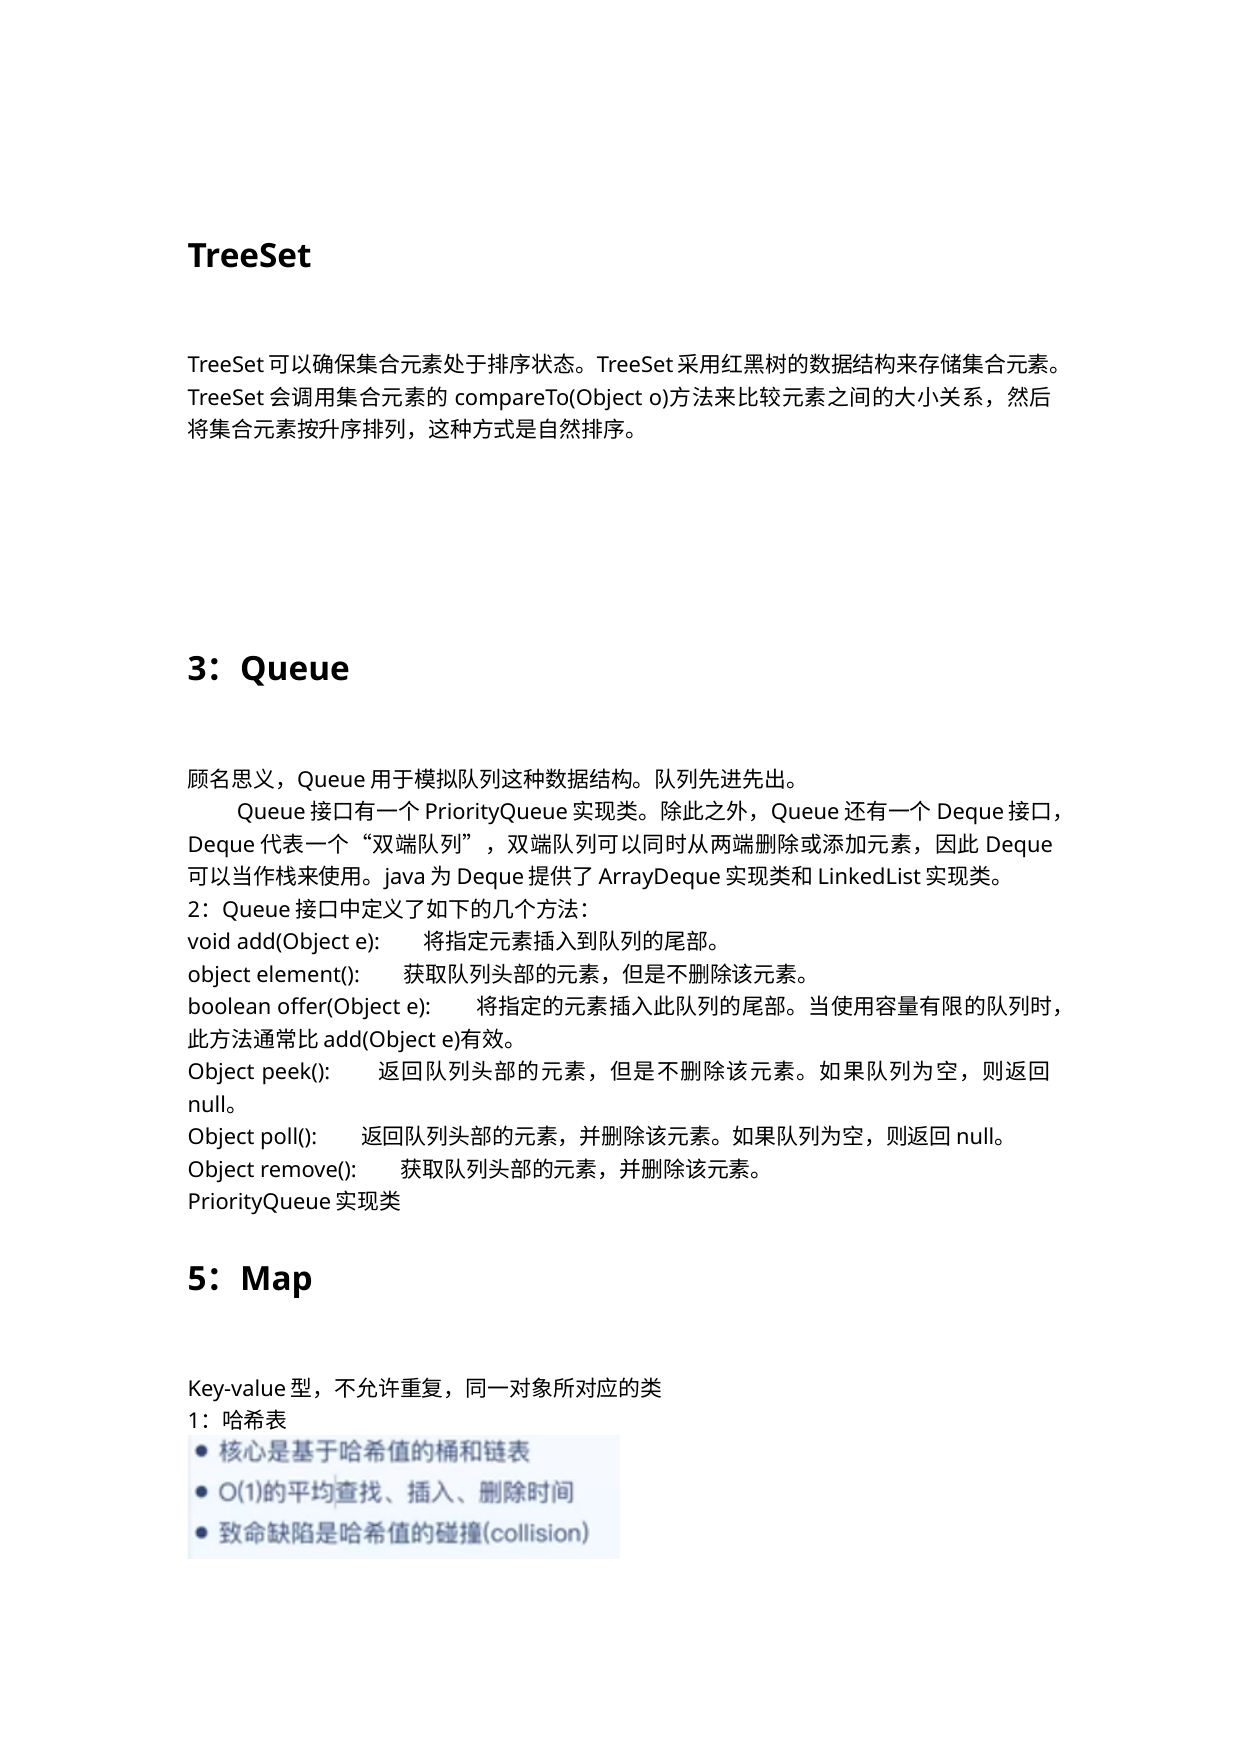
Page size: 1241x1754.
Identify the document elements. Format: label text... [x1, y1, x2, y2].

text void add(Object e): 将指定元素插入到队列的尾部。 [187, 924, 1053, 956]
text Object remove(): 获取队列头部的元素，并删除该元素。 [187, 1151, 1053, 1184]
picture [187, 1435, 620, 1559]
text 1：哈希表 [187, 1403, 1053, 1436]
text Object peek(): 返回队列头部的元素，但是不删除该元素。如果队列为空，则返回null。 [187, 1054, 1053, 1119]
text boolean offer(Object e): 将指定的元素插入此队列的尾部。当使用容量有限的队列时，此方法通常比add(Object e)有效。 [187, 989, 1053, 1054]
subtitle 5：Map [187, 1243, 1053, 1308]
subtitle TreeSet [187, 222, 1053, 287]
subtitle 3：Queue [187, 634, 1053, 699]
text TreeSet可以确保集合元素处于排序状态。TreeSet采用红黑树的数据结构来存储集合元素。 [187, 347, 1053, 379]
text PriorityQueue实现类 [187, 1184, 1053, 1216]
text 2：Queue接口中定义了如下的几个方法： [187, 891, 1053, 924]
text Object poll(): 返回队列头部的元素，并删除该元素。如果队列为空，则返回null。 [187, 1119, 1053, 1151]
text Queue接口有一个PriorityQueue实现类。除此之外，Queue还有一个Deque接口，Deque代表一个“双端队列”，双端队列可以同时从两端删除或添加元素，因此Deque可以当作栈来使用。java为Deque提供了ArrayDeque实现类和LinkedList实现类。 [187, 794, 1053, 891]
text object element(): 获取队列头部的元素，但是不删除该元素。 [187, 956, 1053, 989]
text TreeSet会调用集合元素的compareTo(Object o)方法来比较元素之间的大小关系，然后将集合元素按升序排列，这种方式是自然排序。 [187, 379, 1053, 444]
text Key-value型，不允许重复，同一对象所对应的类 [187, 1371, 1053, 1403]
text 顾名思义，Queue用于模拟队列这种数据结构。队列先进先出。 [187, 761, 1053, 794]
